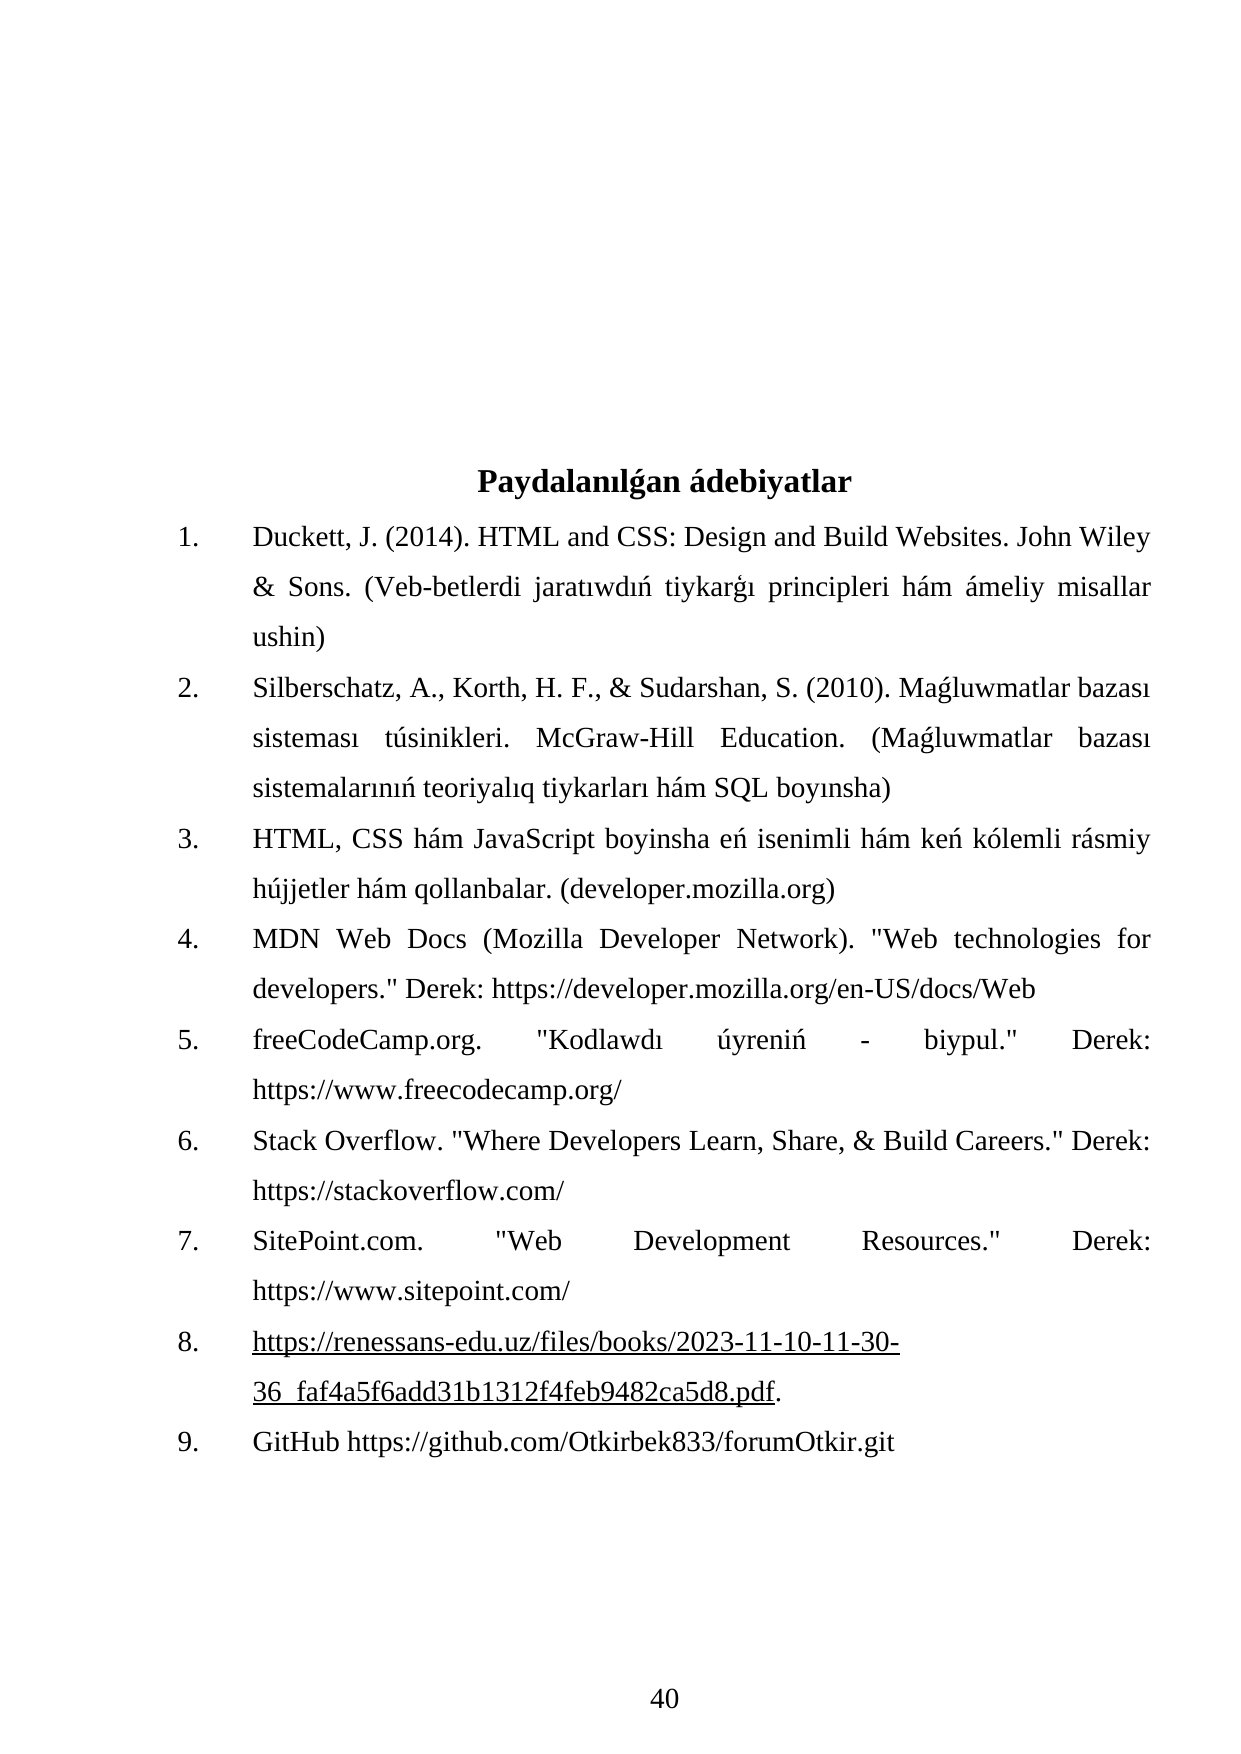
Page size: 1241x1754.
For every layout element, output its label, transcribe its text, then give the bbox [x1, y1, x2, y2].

list HTML, CSS hám JavaScript boyinsha eń isenimli hám keń kólemli rásmiy hújjetler hám qollanbalar. (developer.mozilla.org) [177, 821, 1152, 904]
list MDN Web Docs (Mozilla Developer Network). "Web technologies for developers." Derek: https://developer.mozilla.org/en-US/docs/Web [177, 921, 1152, 1005]
list SitePoint.com. "Web Development Resources." Derek: https://www.sitepoint.com/ [177, 1223, 1152, 1307]
list https://renessans-edu.uz/files/books/2023-11-10-11-30-36_faf4a5f6add31b1312f4feb9482ca5d8.pdf. [177, 1324, 1152, 1408]
list Silberschatz, A., Korth, H. F., & Sudarshan, S. (2010). Maǵluwmatlar bazası sisteması túsinikleri. McGraw-Hill Education. (Maǵluwmatlar bazası sistemalarınıń teoriyalıq tiykarları hám SQL boyınsha) [177, 670, 1152, 804]
list freeCodeCamp.org. "Kodlawdı úyreniń - biypul." Derek: https://www.freecodecamp.org/ [177, 1022, 1152, 1106]
list Duckett, J. (2014). HTML and CSS: Design and Build Websites. John Wiley & Sons. (Veb-betlerdi jaratıwdıń tiykarģı principleri hám ámeliy misallar ushin) [177, 519, 1152, 653]
list GitHub https://github.com/Otkirbek833/forumOtkir.git [177, 1424, 1152, 1458]
subtitle Paydalanılǵan ádebiyatlar [177, 461, 1152, 500]
list Stack Overflow. "Where Developers Learn, Share, & Build Careers." Derek: https://stackoverflow.com/ [177, 1123, 1152, 1206]
